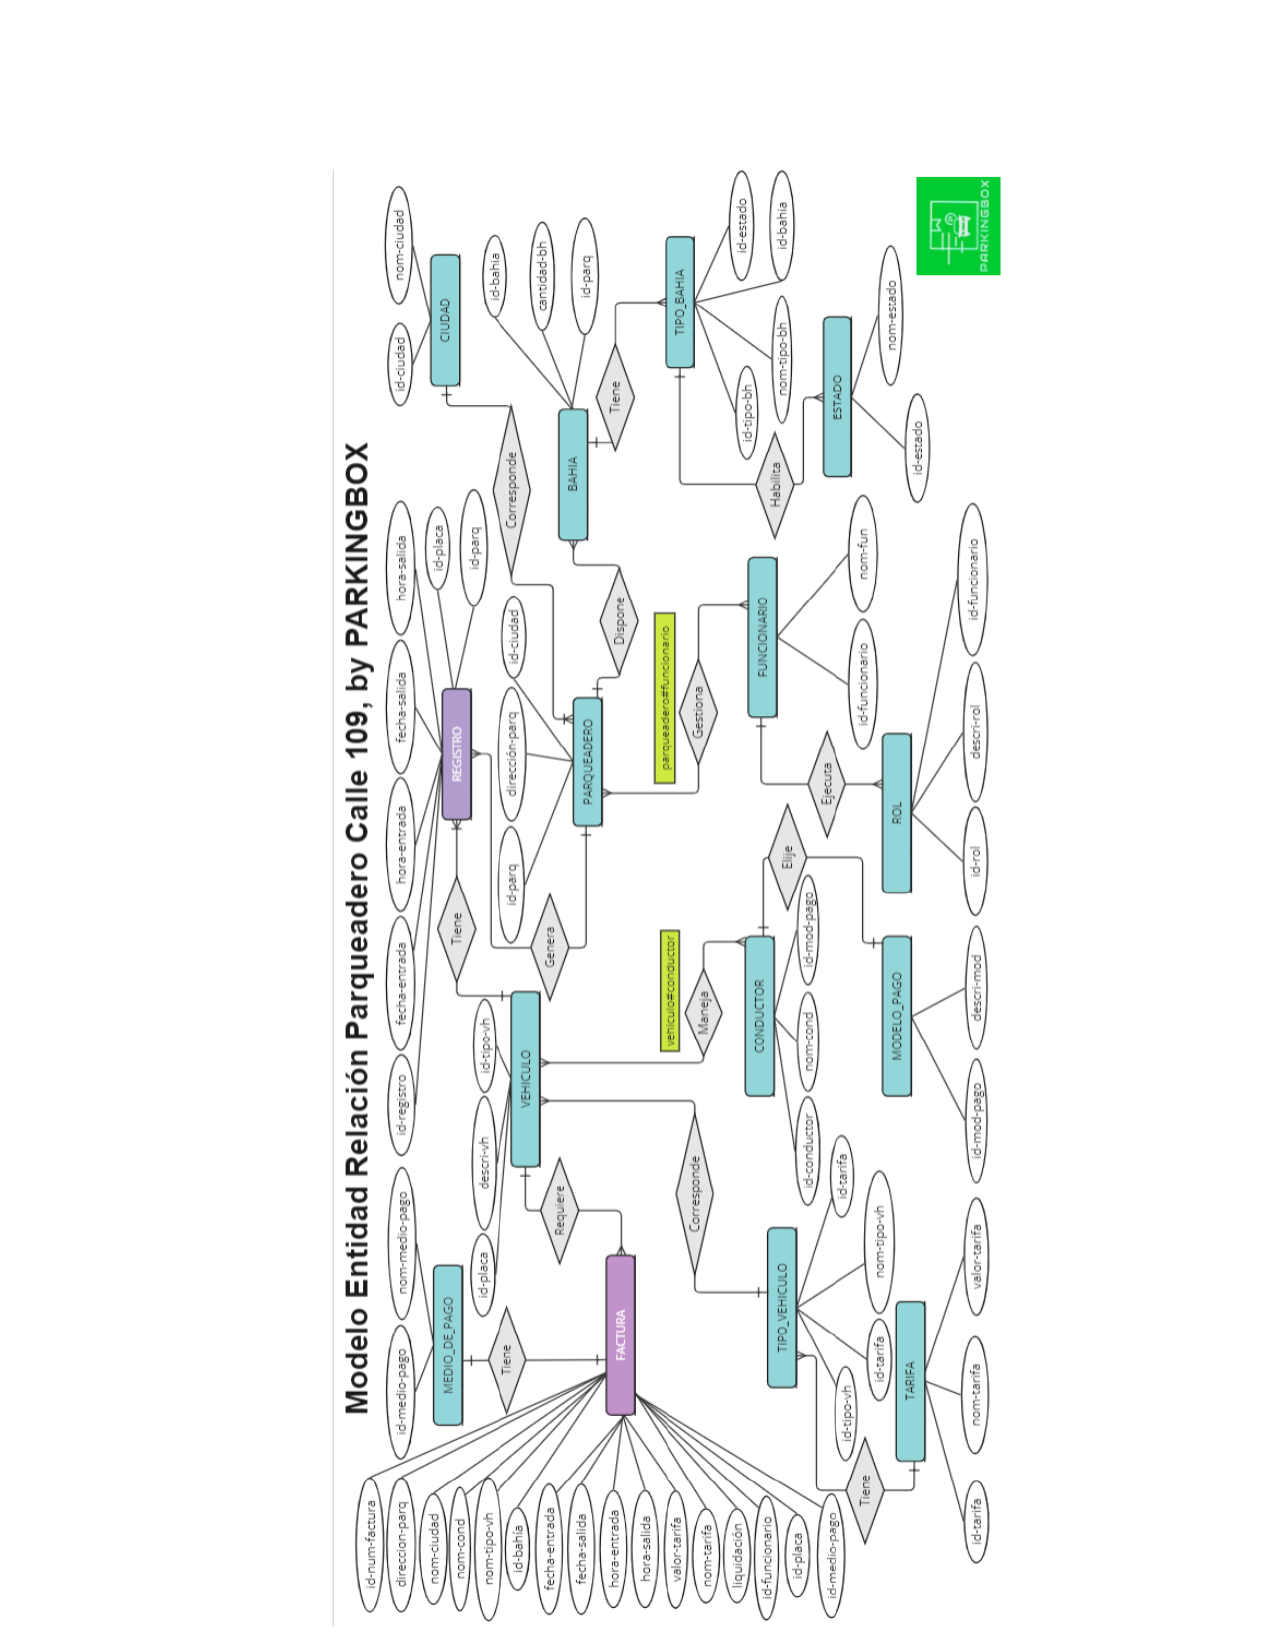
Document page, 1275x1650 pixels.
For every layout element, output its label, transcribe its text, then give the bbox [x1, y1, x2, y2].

picture [333, 169, 1004, 1627]
